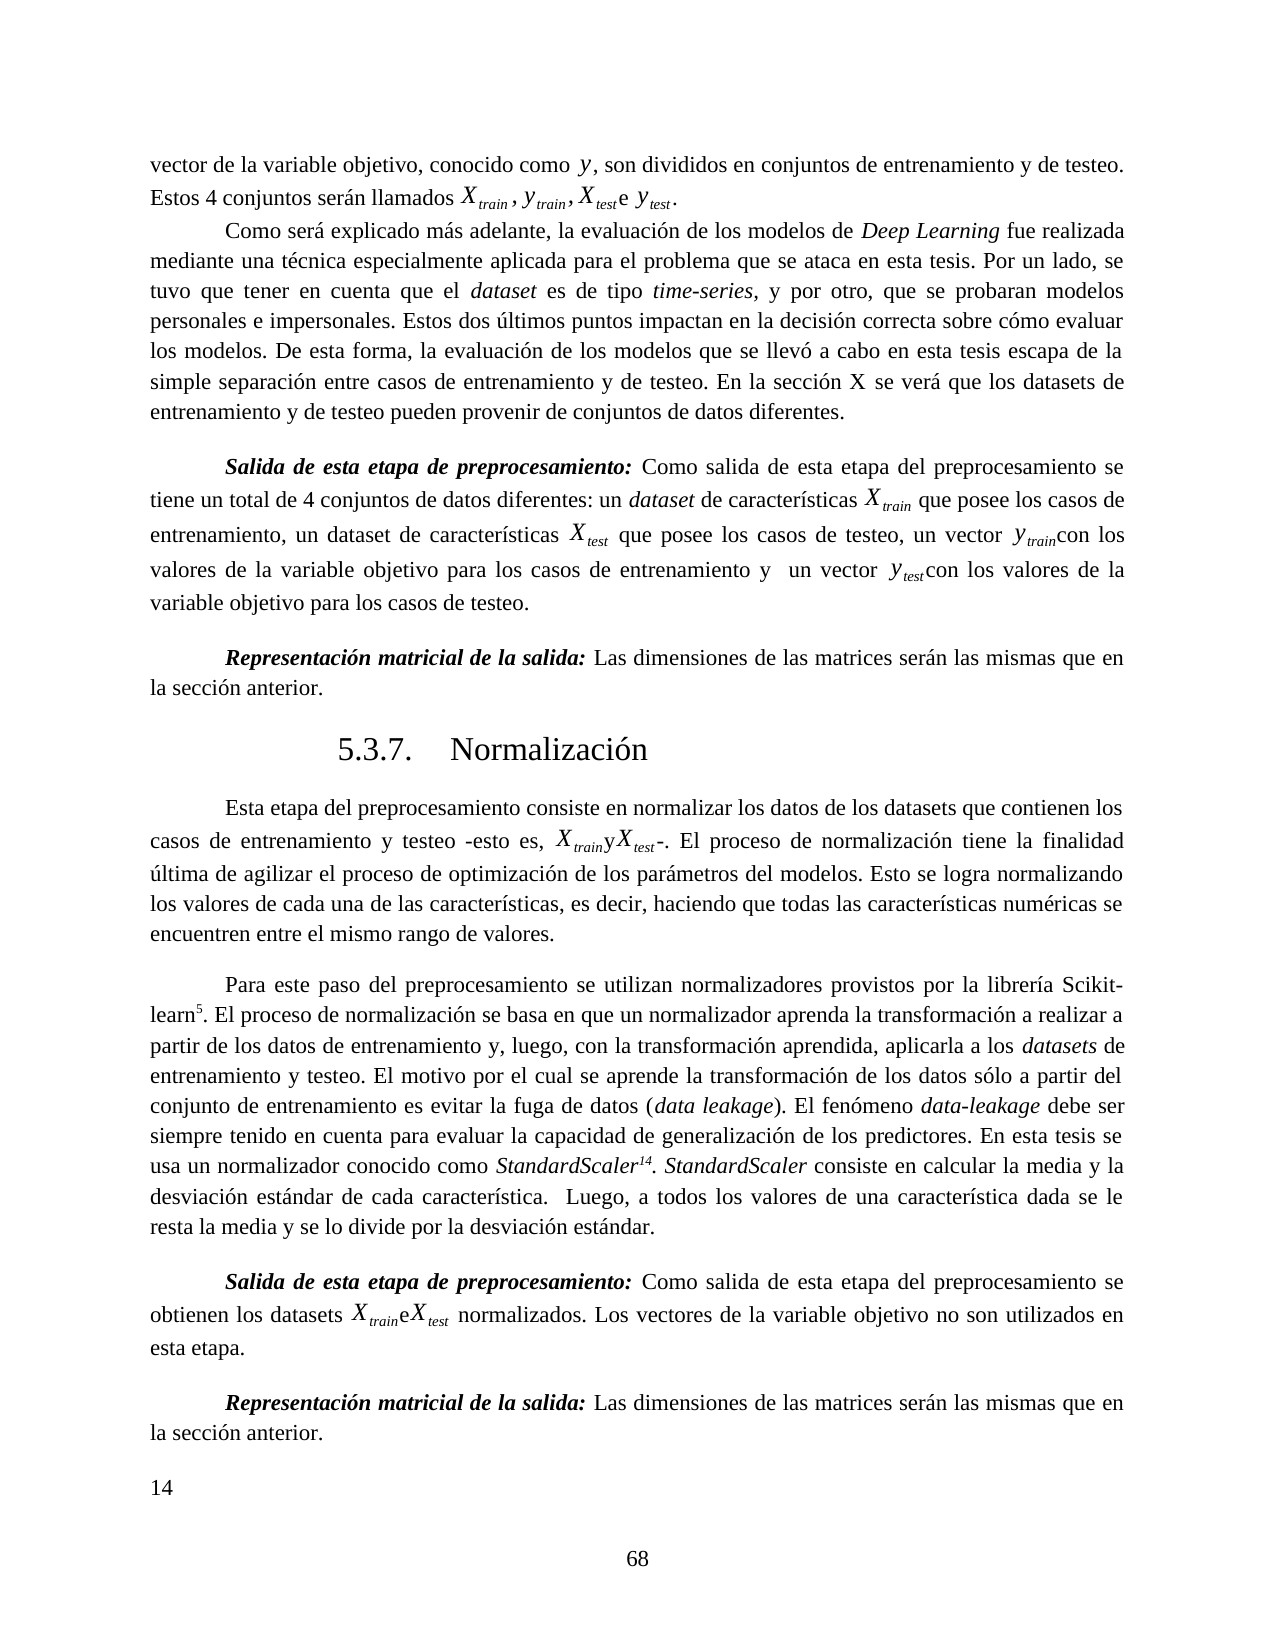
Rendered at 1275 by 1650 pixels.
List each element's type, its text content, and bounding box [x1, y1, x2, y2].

text Salida de esta etapa de preprocesamiento: Como salida de esta etapa del preprocesamiento se tiene un total de 4 conjuntos de datos diferentes: un dataset de características que posee los casos de entrenamiento, un dataset de características que posee los casos de testeo, un vector con los valores de la variable objetivo para los casos de entrenamiento y un vector con los valores de la variable objetivo para los casos de testeo. [150, 453, 1125, 615]
text Para este paso del preprocesamiento se utilizan normalizadores provistos por la librería Scikit-learn5. El proceso de normalización se basa en que un normalizador aprenda la transformación a realizar a partir de los datos de entrenamiento y, luego, con la transformación aprendida, aplicarla a los datasets de entrenamiento y testeo. El motivo por el cual se aprende la transformación de los datos sólo a partir del conjunto de entrenamiento es evitar la fuga de datos (data leakage). El fenómeno data-leakage debe ser siempre tenido en cuenta para evaluar la capacidad de generalización de los predictores. En esta tesis se usa un normalizador conocido como StandardScaler. StandardScaler consiste en calcular la media y la desviación estándar de cada característica. Luego, a todos los valores de una característica dada se le resta la media y se lo divide por la desviación estándar. [150, 971, 1125, 1239]
text Como será explicado más adelante, la evaluación de los modelos de Deep Learning fue realizada mediante una técnica especialmente aplicada para el problema que se ataca en esta tesis. Por un lado, se tuvo que tener en cuenta que el dataset es de tipo time-series, y por otro, que se probaran modelos personales e impersonales. Estos dos últimos puntos impactan en la decisión correcta sobre cómo evaluar los modelos. De esta forma, la evaluación de los modelos que se llevó a cabo en esta tesis escapa de la simple separación entre casos de entrenamiento y de testeo. En la sección X se verá que los datasets de entrenamiento y de testeo pueden provenir de conjuntos de datos diferentes. [150, 217, 1125, 424]
subtitle Normalización [412, 729, 1125, 768]
text Salida de esta etapa de preprocesamiento: Como salida de esta etapa del preprocesamiento se obtienen los datasets e normalizados. Los vectores de la variable objetivo no son utilizados en esta etapa. [150, 1268, 1125, 1360]
text Esta etapa del preprocesamiento consiste en normalizar los datos de los datasets que contienen los casos de entrenamiento y testeo -esto es, y-. El proceso de normalización tiene la finalidad última de agilizar el proceso de optimización de los parámetros del modelos. Esto se logra normalizando los valores de cada una de las características, es decir, haciendo que todas las características numéricas se encuentren entre el mismo rango de valores. [150, 794, 1125, 947]
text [150, 150, 1125, 213]
text Representación matricial de la salida: Las dimensiones de las matrices serán las mismas que en la sección anterior. [150, 1389, 1125, 1445]
text Representación matricial de la salida: Las dimensiones de las matrices serán las mismas que en la sección anterior. [150, 644, 1125, 701]
